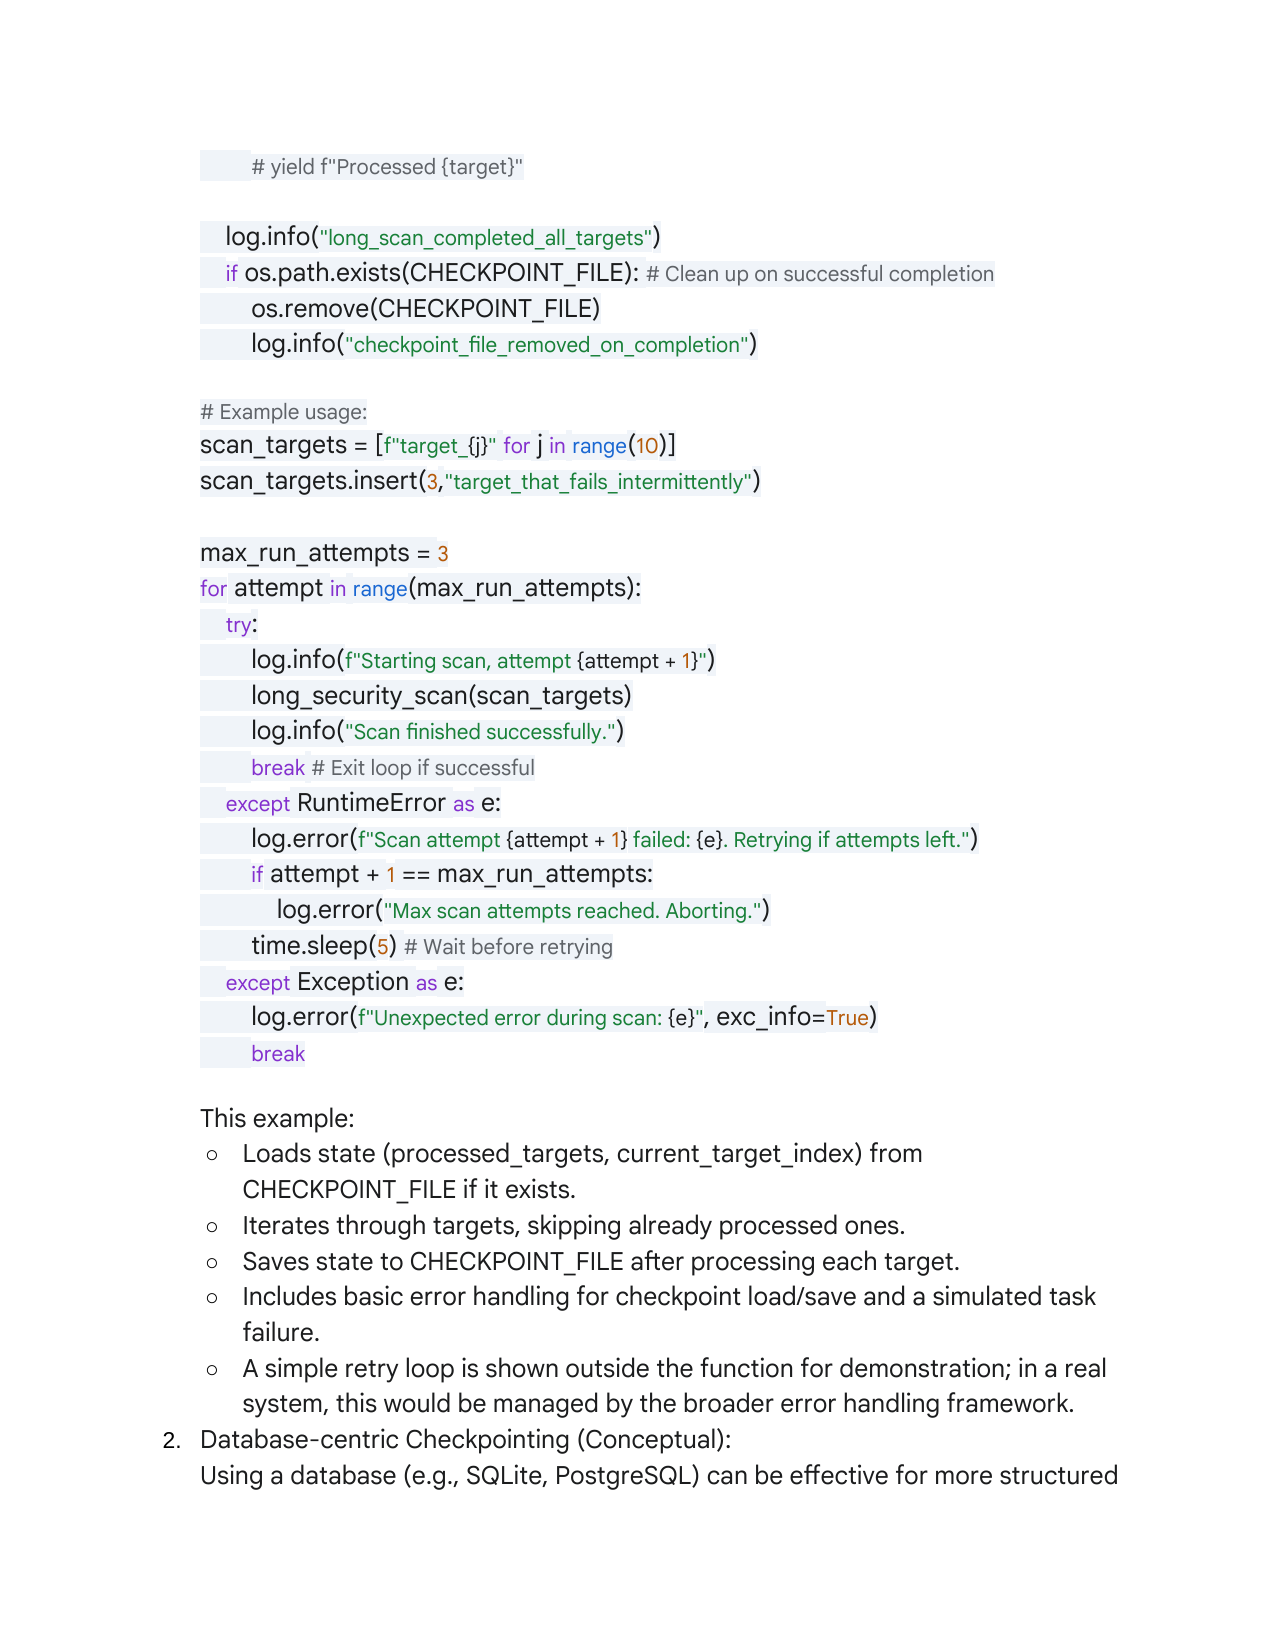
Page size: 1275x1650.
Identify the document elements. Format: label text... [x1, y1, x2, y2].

list A simple retry loop is shown outside the function for demonstration; in a real system, this would be managed by the broader error handling framework. [205, 1353, 1125, 1420]
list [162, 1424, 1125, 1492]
list Loads state (processed_targets, current_target_index) from CHECKPOINT_FILE if it exists. [205, 1139, 1125, 1206]
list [162, 150, 1125, 1134]
list Includes basic error handling for checkpoint load/save and a simulated task failure. [205, 1282, 1125, 1349]
list Saves state to CHECKPOINT_FILE after processing each target. [205, 1246, 1125, 1277]
list Iterates through targets, skipping already processed ones. [205, 1210, 1125, 1241]
